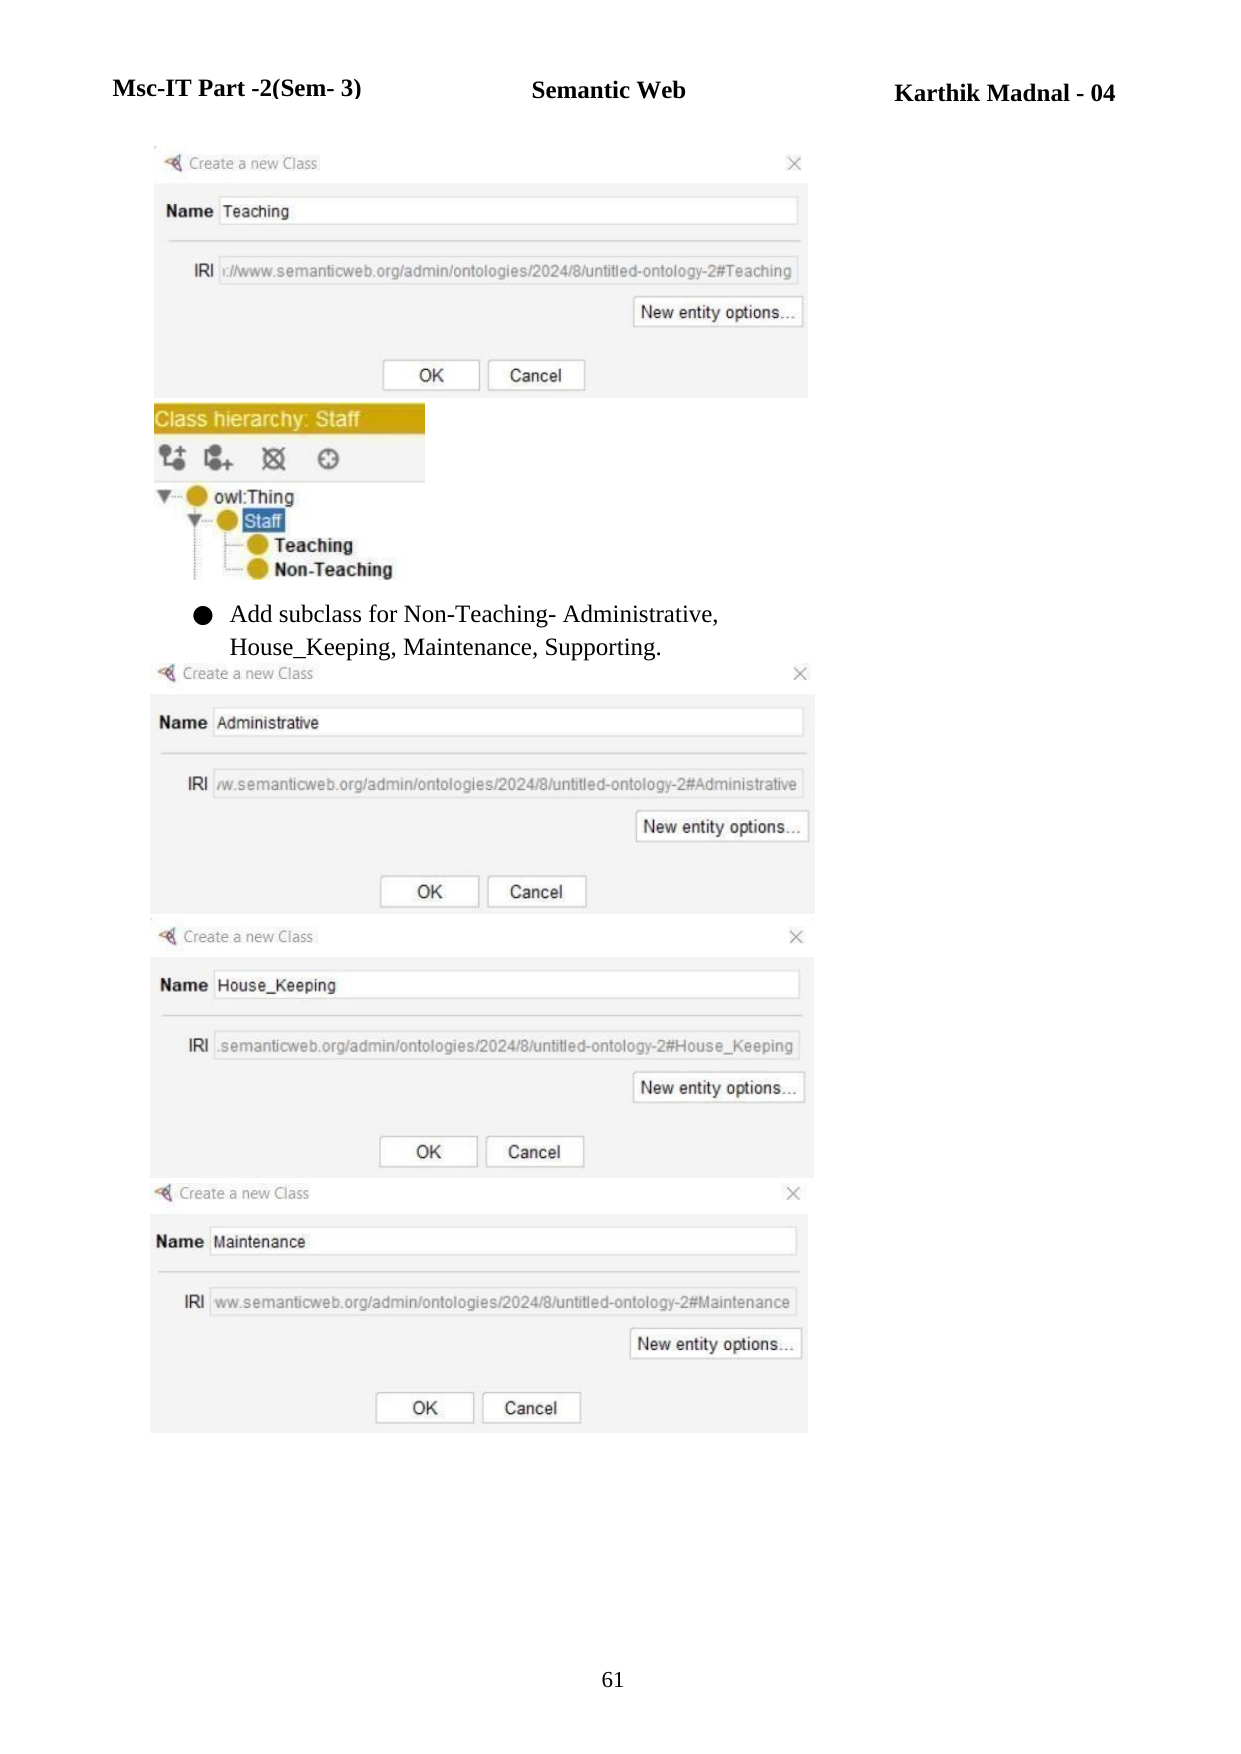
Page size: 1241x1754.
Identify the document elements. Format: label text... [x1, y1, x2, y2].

picture [150, 918, 814, 1178]
picture [154, 146, 808, 398]
picture [150, 1183, 808, 1433]
list Add subclass for Non-Teaching- Administrative, House_Keeping, Maintenance, Supporting. [192, 583, 879, 661]
picture [154, 402, 425, 580]
picture [150, 663, 815, 914]
